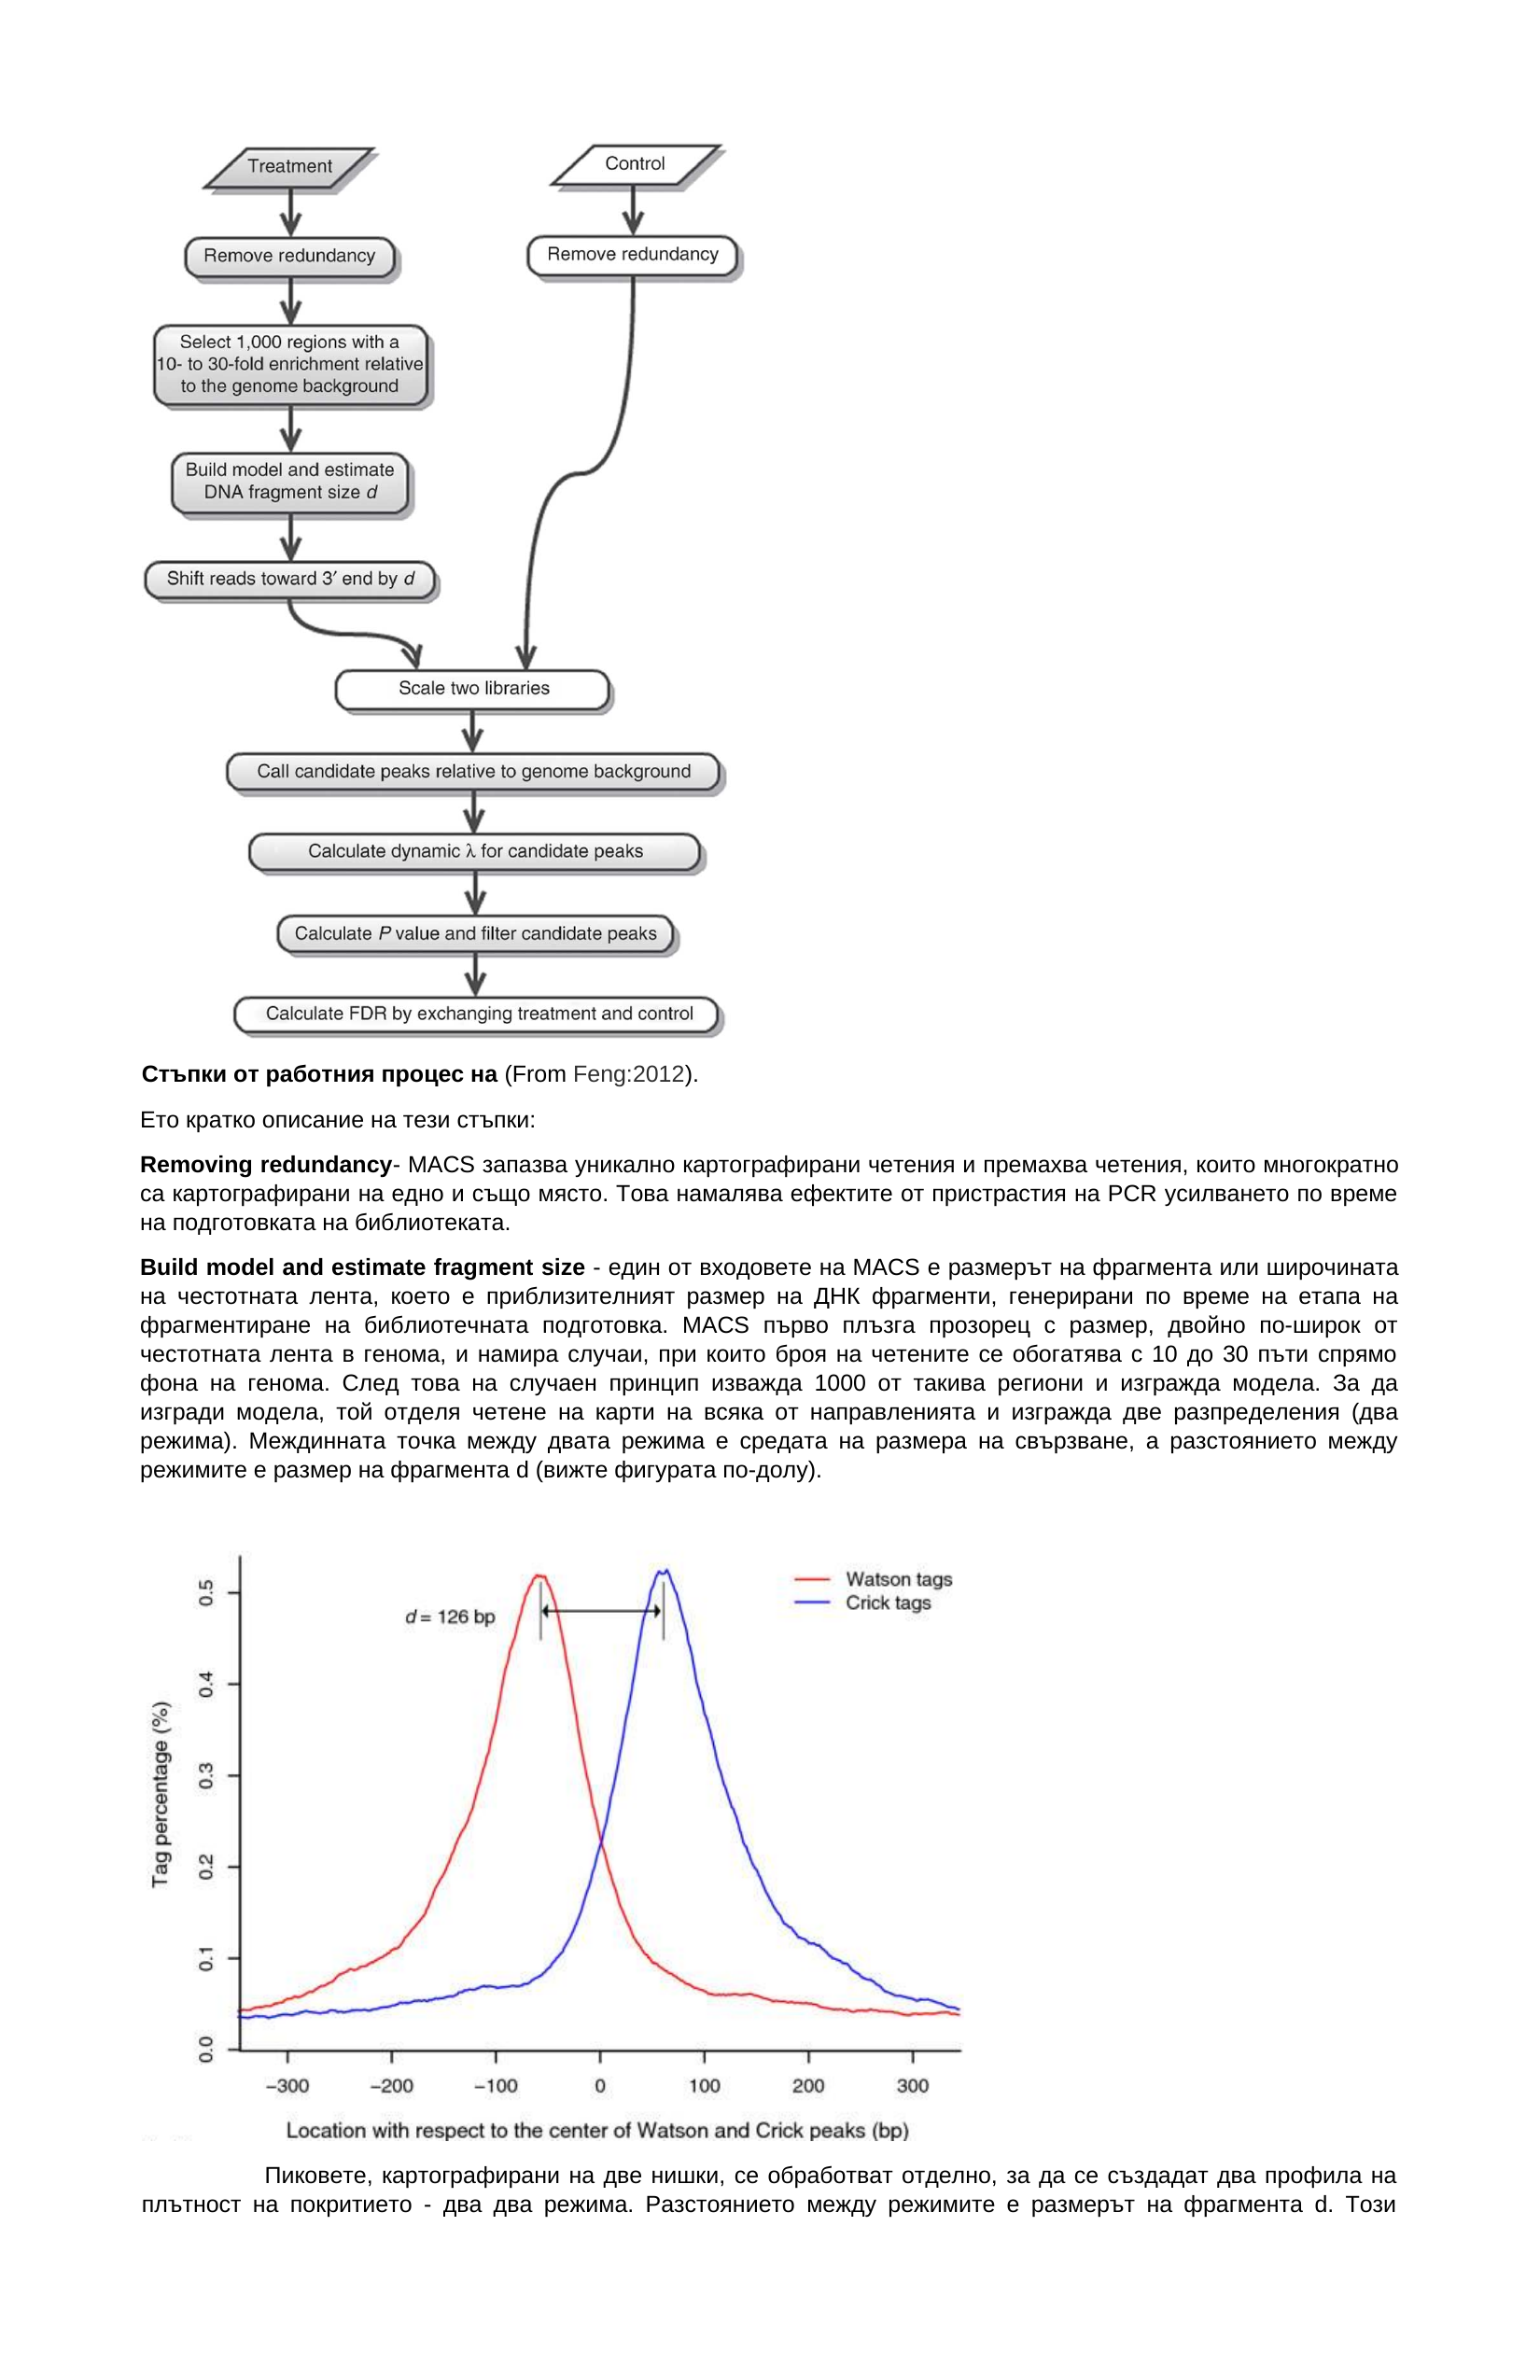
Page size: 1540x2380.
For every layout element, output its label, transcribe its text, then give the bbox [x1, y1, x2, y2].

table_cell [140, 2160, 1400, 2219]
text Build model and estimate fragment size - един от входовете на MACS е размерът на фрагмента или широчината на честотната лента, което е приблизителният размер на ДНК фрагменти, генерирани по време на етапа на фрагментиране на библиотечната подготовка. MACS първо плъзга прозорец с размер, двойно по-широк от честотната лента в генома, и намира случаи, при които броя на четените се обогатява с 10 до 30 пъти спрямо фона на генома. След това на случаен принцип изважда 1000 от такива региони и изгражда модела. За да изгради модела, той отделя четене на карти на всяка от направленията и изгражда две разпределения (два режима). Междинната точка между двата режима е средата на размера на свързване, а разстоянието между режимите е размер на фрагмента d (вижте фигурата по-долу). [140, 1253, 1400, 1483]
table_cell Стъпки от работния процес на (From Feng:2012). [140, 1059, 1400, 1106]
picture [141, 1502, 964, 2141]
text Ето кратко описание на тези стъпки: [140, 1106, 1400, 1133]
text Removing redundancy- MACS запазва уникално картографирани четения и премахва четения, които многократно са картографирани на едно и също място. Това намалява ефектите от пристрастия на PCR усилването по време на подготовката на библиотеката. [140, 1151, 1400, 1236]
picture [141, 141, 747, 1040]
table_cell [140, 140, 1400, 1058]
table_cell [140, 1501, 1400, 2160]
